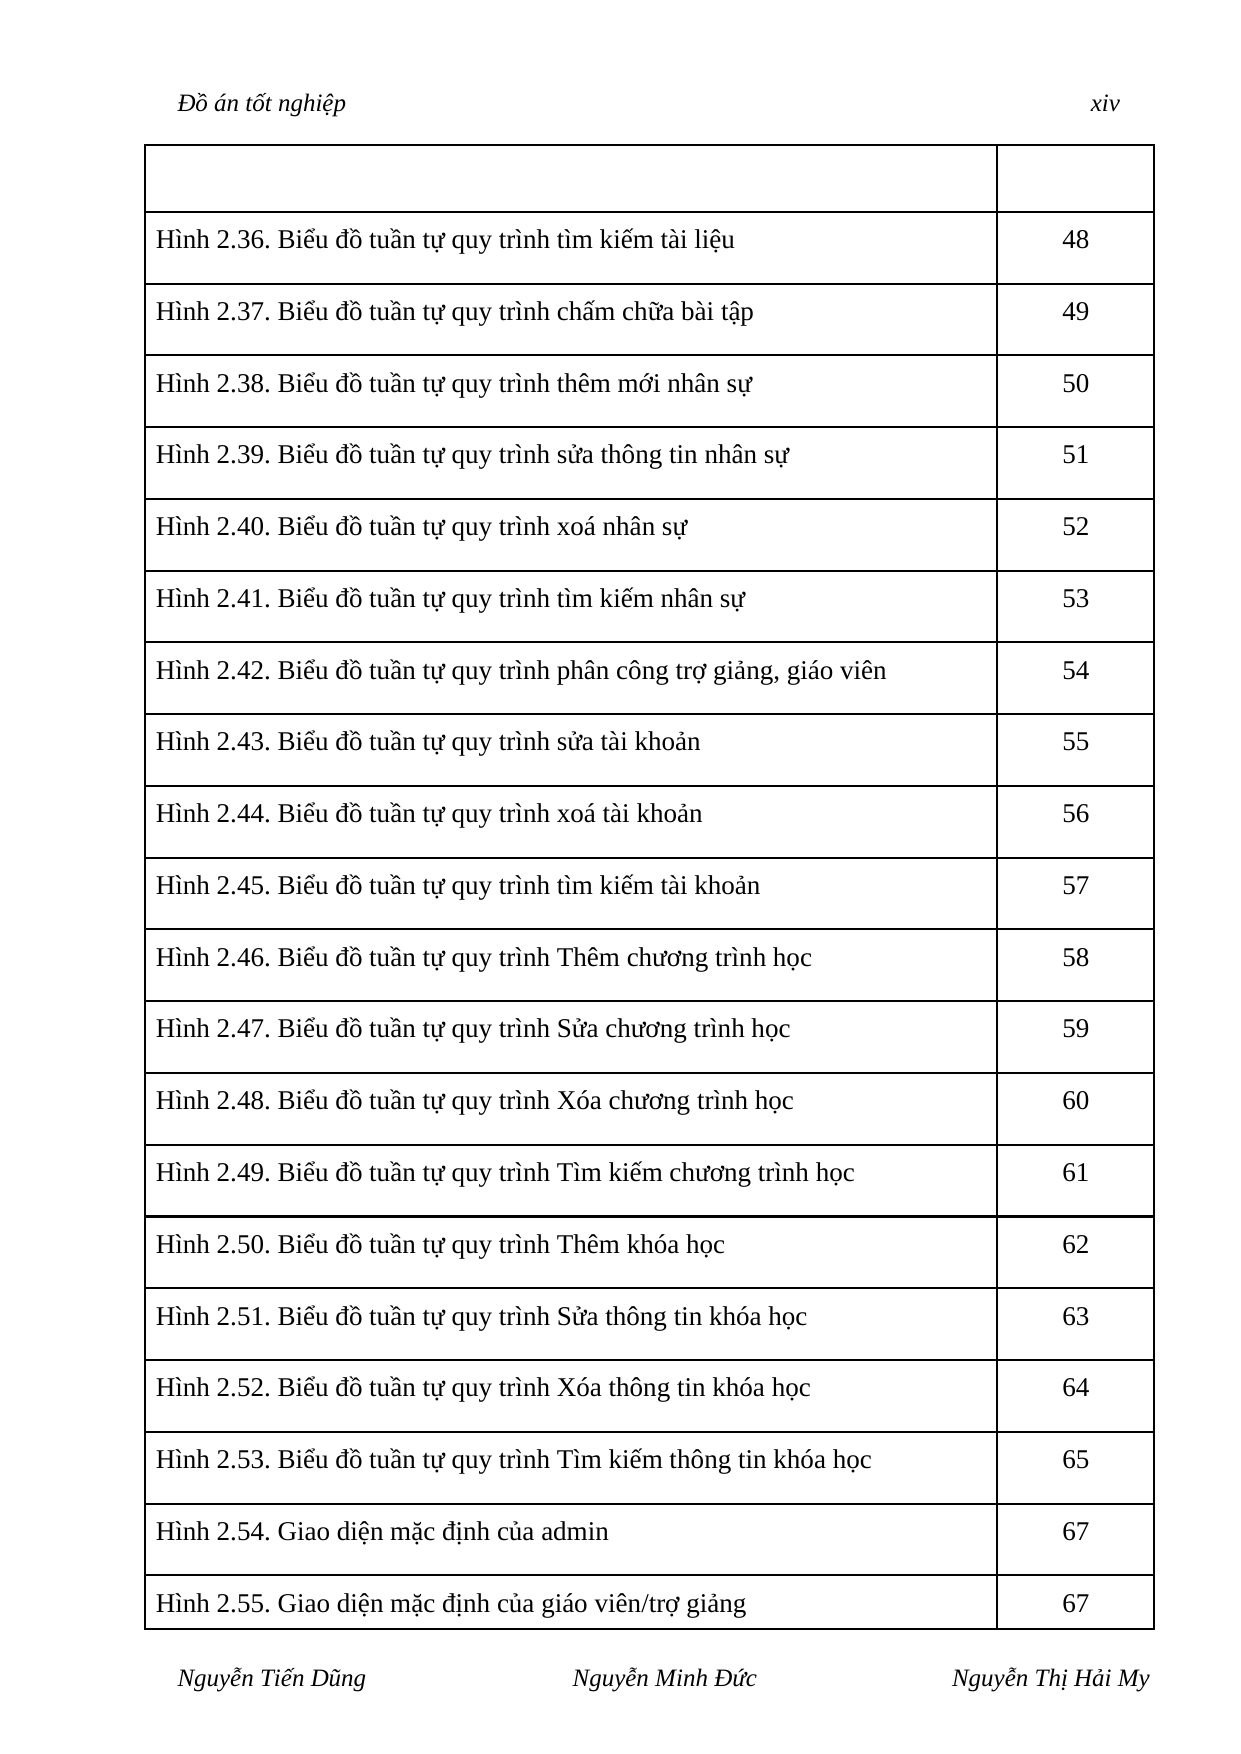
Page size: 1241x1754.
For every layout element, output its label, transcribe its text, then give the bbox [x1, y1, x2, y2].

table_cell 54 [998, 643, 1153, 713]
table_cell Hình 2.44. Biểu đồ tuần tự quy trình xoá tài khoản [146, 787, 996, 857]
table_cell Hình 2.42. Biểu đồ tuần tự quy trình phân công trợ giảng, giáo viên [146, 643, 996, 713]
table_cell Hình 2.48. Biểu đồ tuần tự quy trình Xóa chương trình học [146, 1074, 996, 1144]
table_cell 60 [998, 1074, 1153, 1144]
table_cell 47 [998, 146, 1153, 211]
table_cell Hình 2.50. Biểu đồ tuần tự quy trình Thêm khóa học [146, 1218, 996, 1287]
table_cell 58 [998, 930, 1153, 1000]
table_cell Hình 2.40. Biểu đồ tuần tự quy trình xoá nhân sự [146, 500, 996, 569]
table_cell Hình 2.46. Biểu đồ tuần tự quy trình Thêm chương trình học [146, 930, 996, 1000]
table_cell Hình 2.52. Biểu đồ tuần tự quy trình Xóa thông tin khóa học [146, 1361, 996, 1431]
table_cell Hình 2.54. Giao diện mặc định của admin [146, 1505, 996, 1574]
table_cell Hình 2.39. Biểu đồ tuần tự quy trình sửa thông tin nhân sự [146, 428, 996, 498]
table_cell 67 [998, 1505, 1153, 1574]
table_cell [146, 1576, 996, 1628]
table_cell 53 [998, 572, 1153, 641]
table_cell 50 [998, 356, 1153, 426]
table_cell Hình 2.51. Biểu đồ tuần tự quy trình Sửa thông tin khóa học [146, 1289, 996, 1359]
table_cell 49 [998, 285, 1153, 354]
table_cell Hình 2.38. Biểu đồ tuần tự quy trình thêm mới nhân sự [146, 356, 996, 426]
table_cell Hình 2.45. Biểu đồ tuần tự quy trình tìm kiếm tài khoản [146, 859, 996, 928]
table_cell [146, 146, 996, 211]
table_cell 52 [998, 500, 1153, 569]
table_cell Hình 2.53. Biểu đồ tuần tự quy trình Tìm kiếm thông tin khóa học [146, 1433, 996, 1502]
table_cell 64 [998, 1361, 1153, 1431]
table_cell Hình 2.49. Biểu đồ tuần tự quy trình Tìm kiếm chương trình học [146, 1146, 996, 1215]
table_cell 57 [998, 859, 1153, 928]
table_cell 65 [998, 1433, 1153, 1502]
table_cell Hình 2.43. Biểu đồ tuần tự quy trình sửa tài khoản [146, 715, 996, 785]
table_cell 63 [998, 1289, 1153, 1359]
table_cell Hình 2.41. Biểu đồ tuần tự quy trình tìm kiếm nhân sự [146, 572, 996, 641]
table_cell 48 [998, 213, 1153, 282]
table_cell 56 [998, 787, 1153, 857]
table_cell Hình 2.36. Biểu đồ tuần tự quy trình tìm kiếm tài liệu [146, 213, 996, 282]
table_cell 59 [998, 1002, 1153, 1072]
table_cell 55 [998, 715, 1153, 785]
table_cell Hình 2.37. Biểu đồ tuần tự quy trình chấm chữa bài tập [146, 285, 996, 354]
table_cell 61 [998, 1146, 1153, 1215]
table_cell 67 [998, 1576, 1153, 1628]
table_cell 62 [998, 1218, 1153, 1287]
table_cell Hình 2.47. Biểu đồ tuần tự quy trình Sửa chương trình học [146, 1002, 996, 1072]
table_cell 51 [998, 428, 1153, 498]
